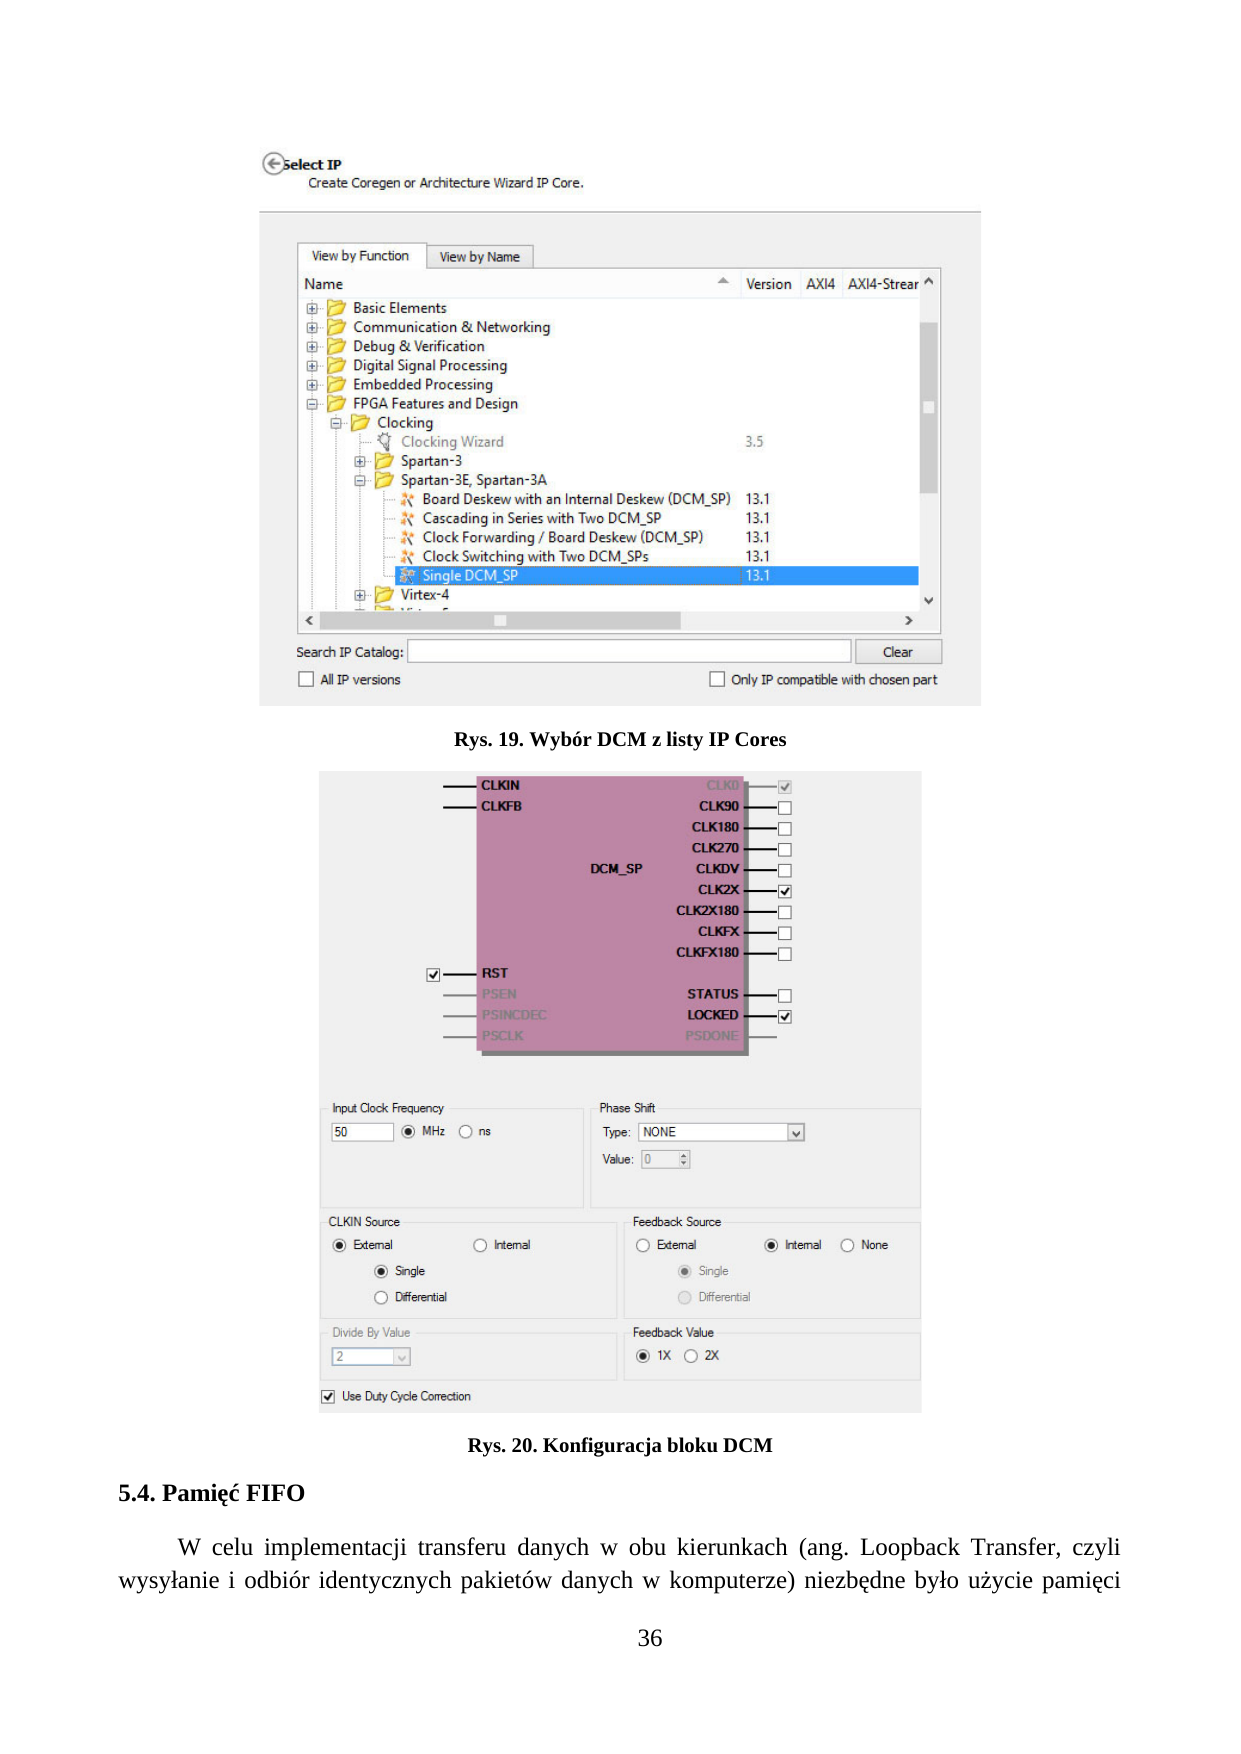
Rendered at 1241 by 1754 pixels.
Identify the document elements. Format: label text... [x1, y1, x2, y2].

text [118, 1532, 1122, 1594]
text Rys. 20. Konfiguracja bloku DCM [118, 1433, 1122, 1457]
picture [318, 771, 922, 1413]
text Rys. 19. Wybór DCM z listy IP Cores [118, 727, 1122, 751]
picture [259, 147, 982, 706]
subtitle 5.4. Pamięć FIFO [118, 1478, 1122, 1507]
